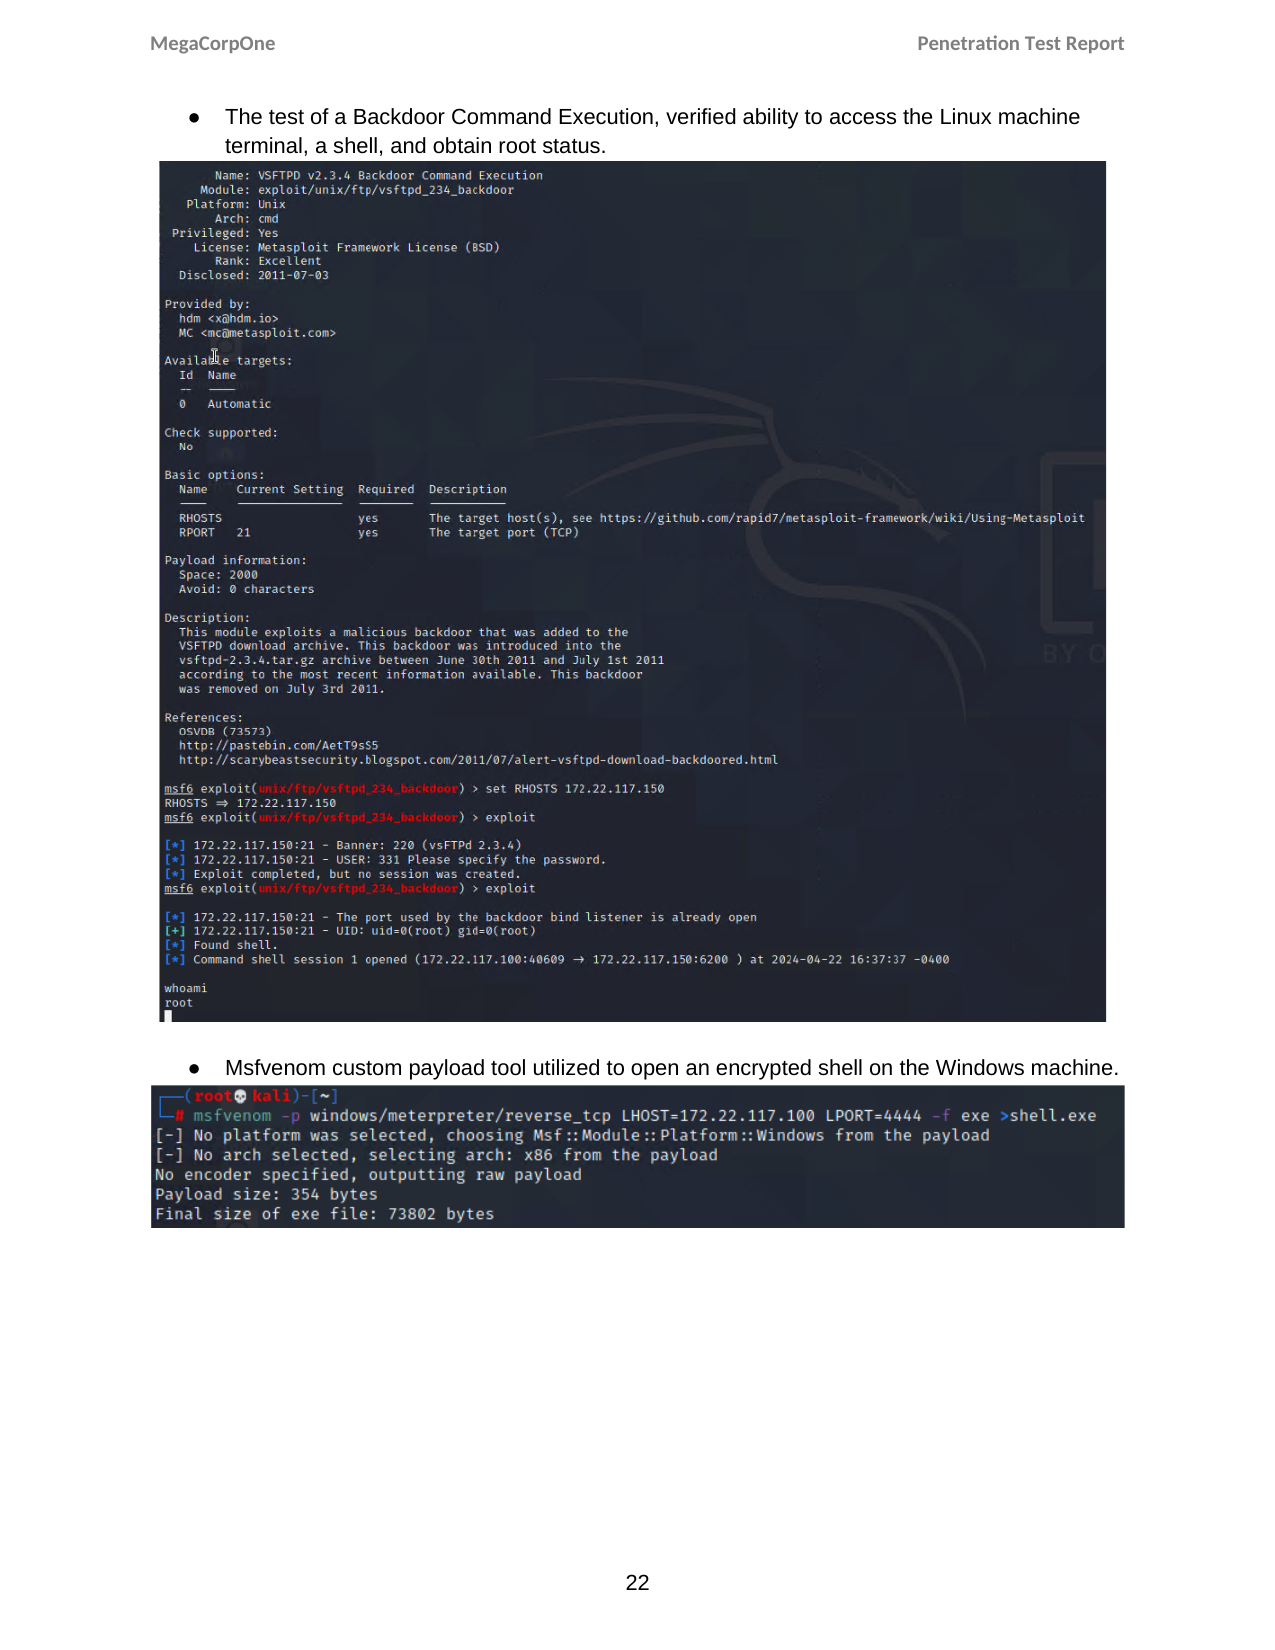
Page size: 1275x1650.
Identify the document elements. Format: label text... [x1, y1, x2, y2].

list The test of a Backdoor Command Execution, verified ability to access the Linux machine terminal, a shell, and obtain root status. [187, 104, 1125, 158]
picture [159, 161, 1107, 1022]
picture [150, 1083, 1125, 1228]
list Msfvenom custom payload tool utilized to open an encrypted shell on the Windows machine. [187, 1055, 1125, 1080]
